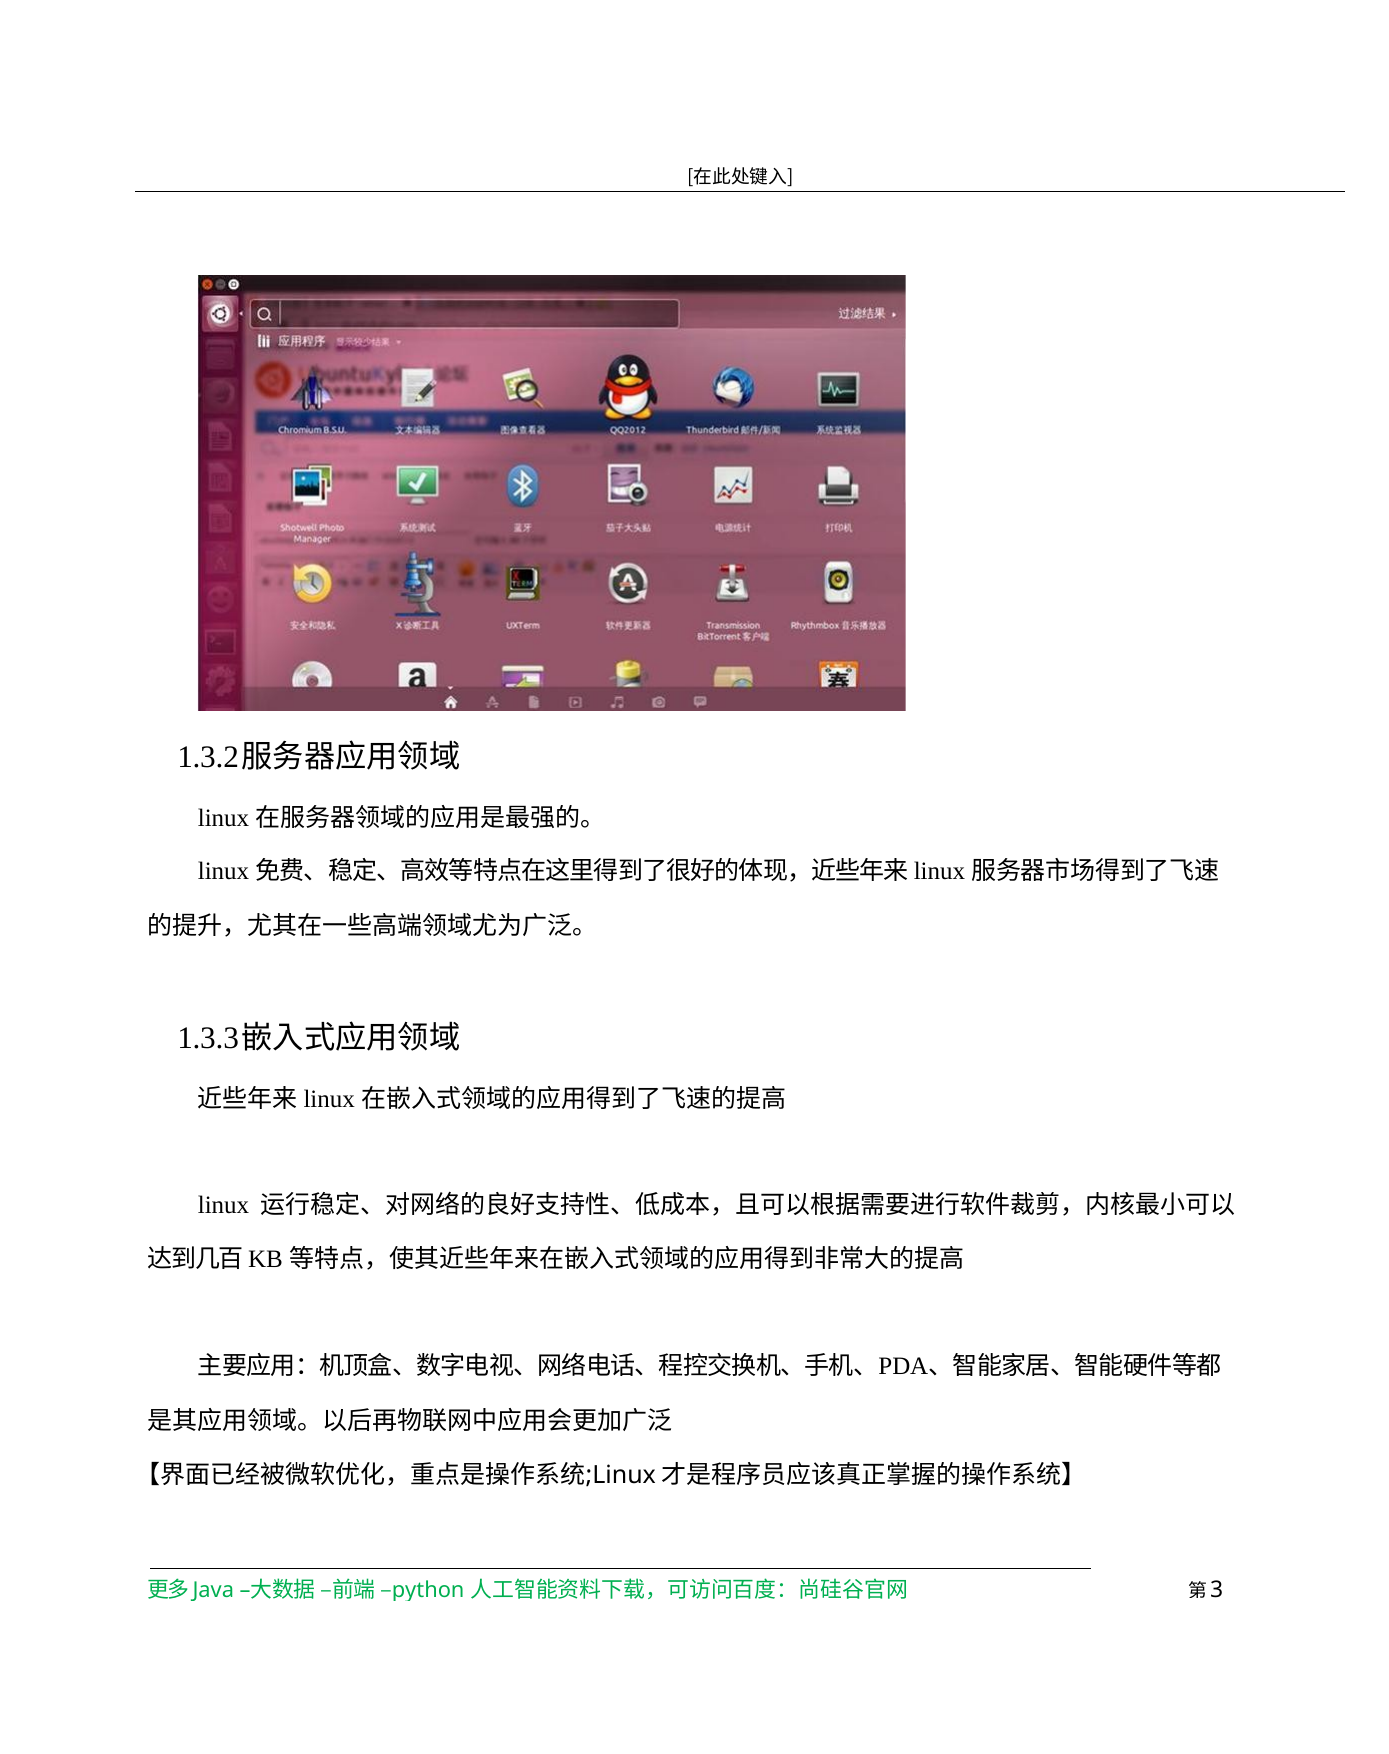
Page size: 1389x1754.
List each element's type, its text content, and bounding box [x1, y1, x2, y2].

subtitle 嵌入式应用领域 [177, 1015, 1345, 1057]
subtitle 服务器应用领域 [177, 734, 1345, 777]
text linux 免费、稳定、高效等特点在这里得到了很好的体现，近些年来 linux 服务器市场得到了飞速的提升，尤其在一些高端领域尤为广泛。 [148, 851, 1241, 942]
text linux 运行稳定、对网络的良好支持性、低成本，且可以根据需要进行软件裁剪，内核最小可以达到几百 KB 等特点，使其近些年来在嵌入式领域的应用得到非常大的提高 [148, 1184, 1241, 1275]
text linux 在服务器领域的应用是最强的。 [198, 798, 1345, 834]
text 【界面已经被微软优化，重点是操作系统;Linux才是程序员应该真正掌握的操作系统】 [135, 1455, 1242, 1491]
picture [197, 275, 906, 711]
text 主要应用：机顶盒、数字电视、网络电话、程控交换机、手机、PDA、智能家居、智能硬件等都是其应用领域。以后再物联网中应用会更加广泛 [148, 1346, 1242, 1436]
text 近些年来 linux 在嵌入式领域的应用得到了飞速的提高 [198, 1078, 1345, 1115]
